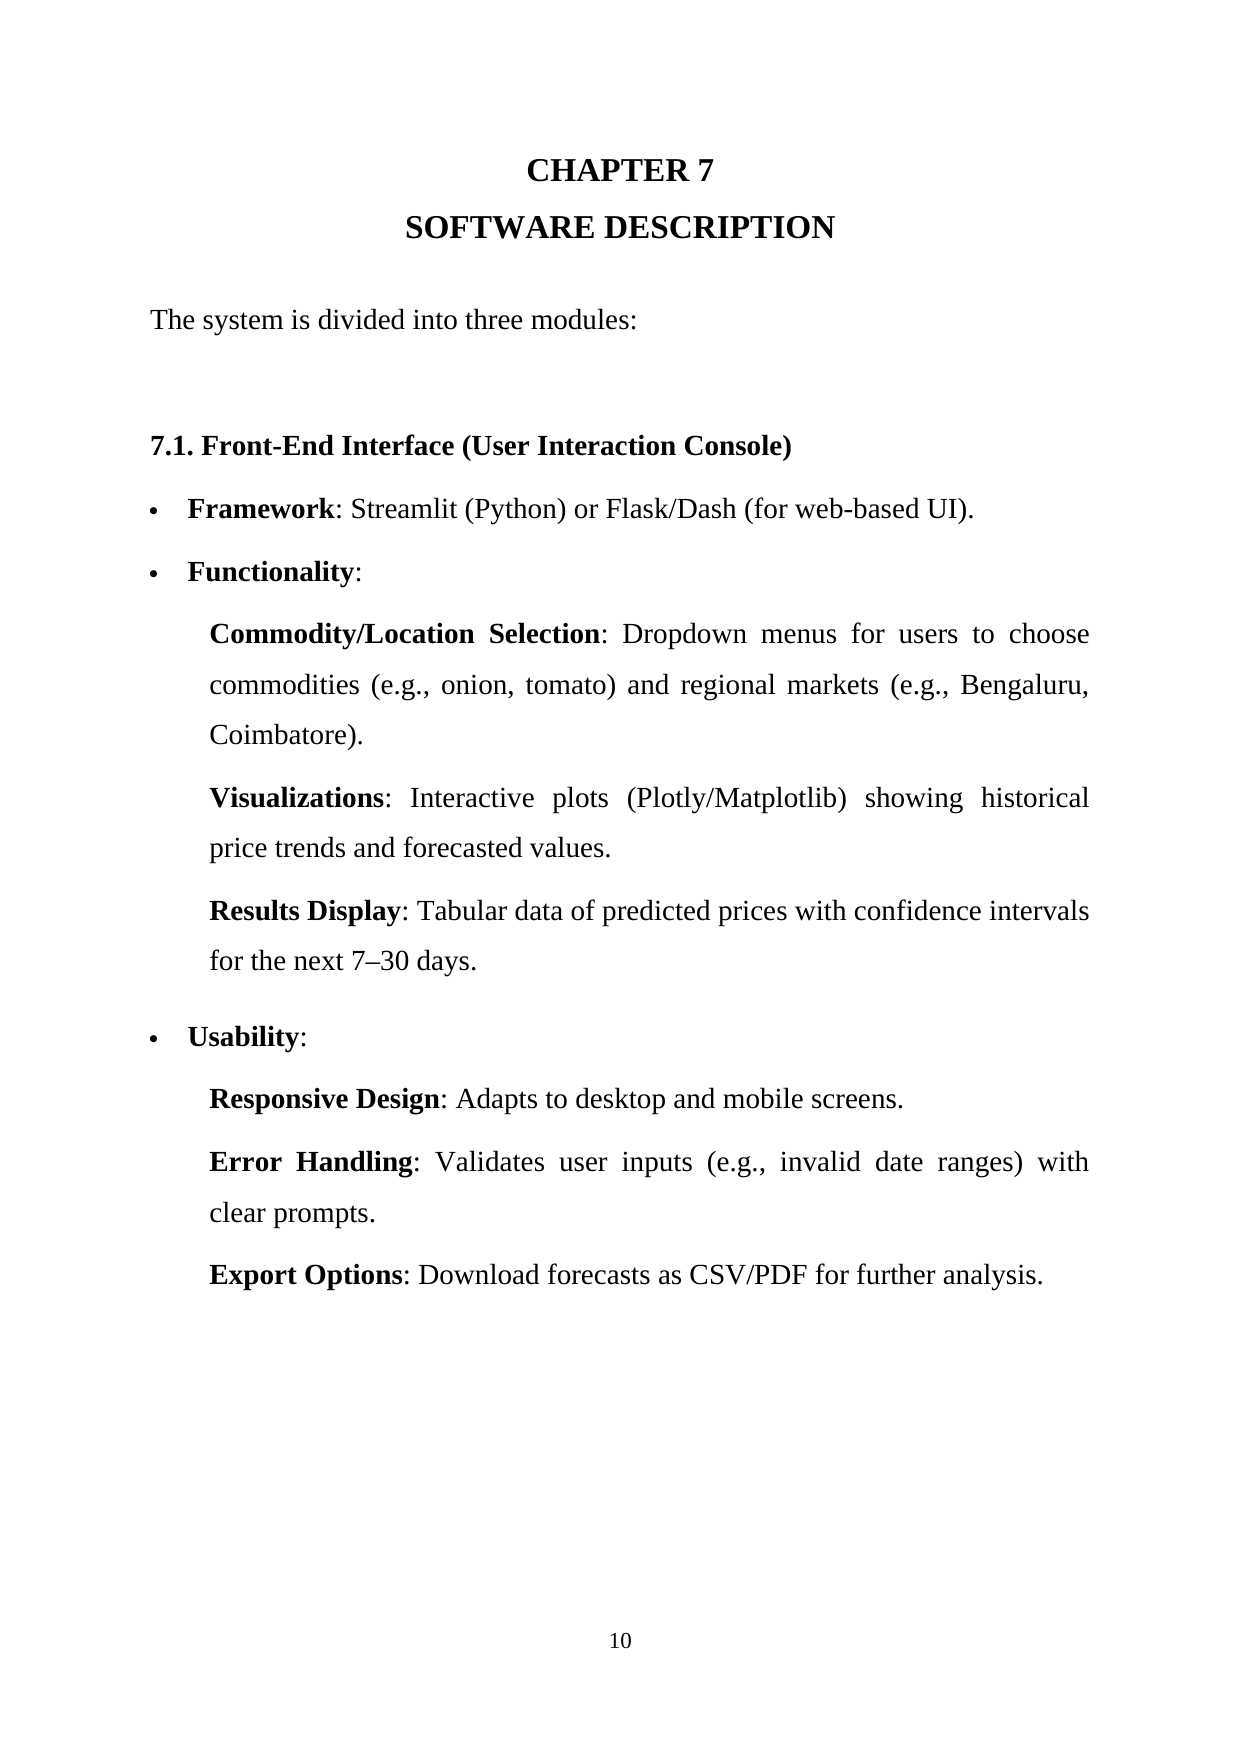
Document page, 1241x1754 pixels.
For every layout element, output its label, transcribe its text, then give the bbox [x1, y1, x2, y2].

list Functionality: [150, 554, 1090, 587]
list Usability: [150, 1019, 1090, 1052]
text The system is divided into three modules: [150, 302, 1090, 336]
text Commodity/Location Selection: Dropdown menus for users to choose commodities (e.g., onion, tomato) and regional markets (e.g., Bengaluru, Coimbatore). [209, 617, 1090, 751]
text Error Handling: Validates user inputs (e.g., invalid date ranges) with clear prompts. [209, 1144, 1090, 1228]
text Export Options: Download forecasts as CSV/PDF for further analysis. [209, 1257, 1090, 1291]
list Framework: Streamlit (Python) or Flask/Dash (for web-based UI). [150, 491, 1090, 524]
text CHAPTER 7 [150, 150, 1090, 188]
text SOFTWARE DESCRIPTION [150, 207, 1090, 246]
text 7.1. Front-End Interface (User Interaction Console) [150, 428, 1090, 462]
text Responsive Design: Adapts to desktop and mobile screens. [209, 1082, 1090, 1115]
text Results Display: Tabular data of predicted prices with confidence intervals for the next 7–30 days. [209, 893, 1090, 977]
text Visualizations: Interactive plots (Plotly/Matplotlib) showing historical price trends and forecasted values. [209, 780, 1090, 864]
